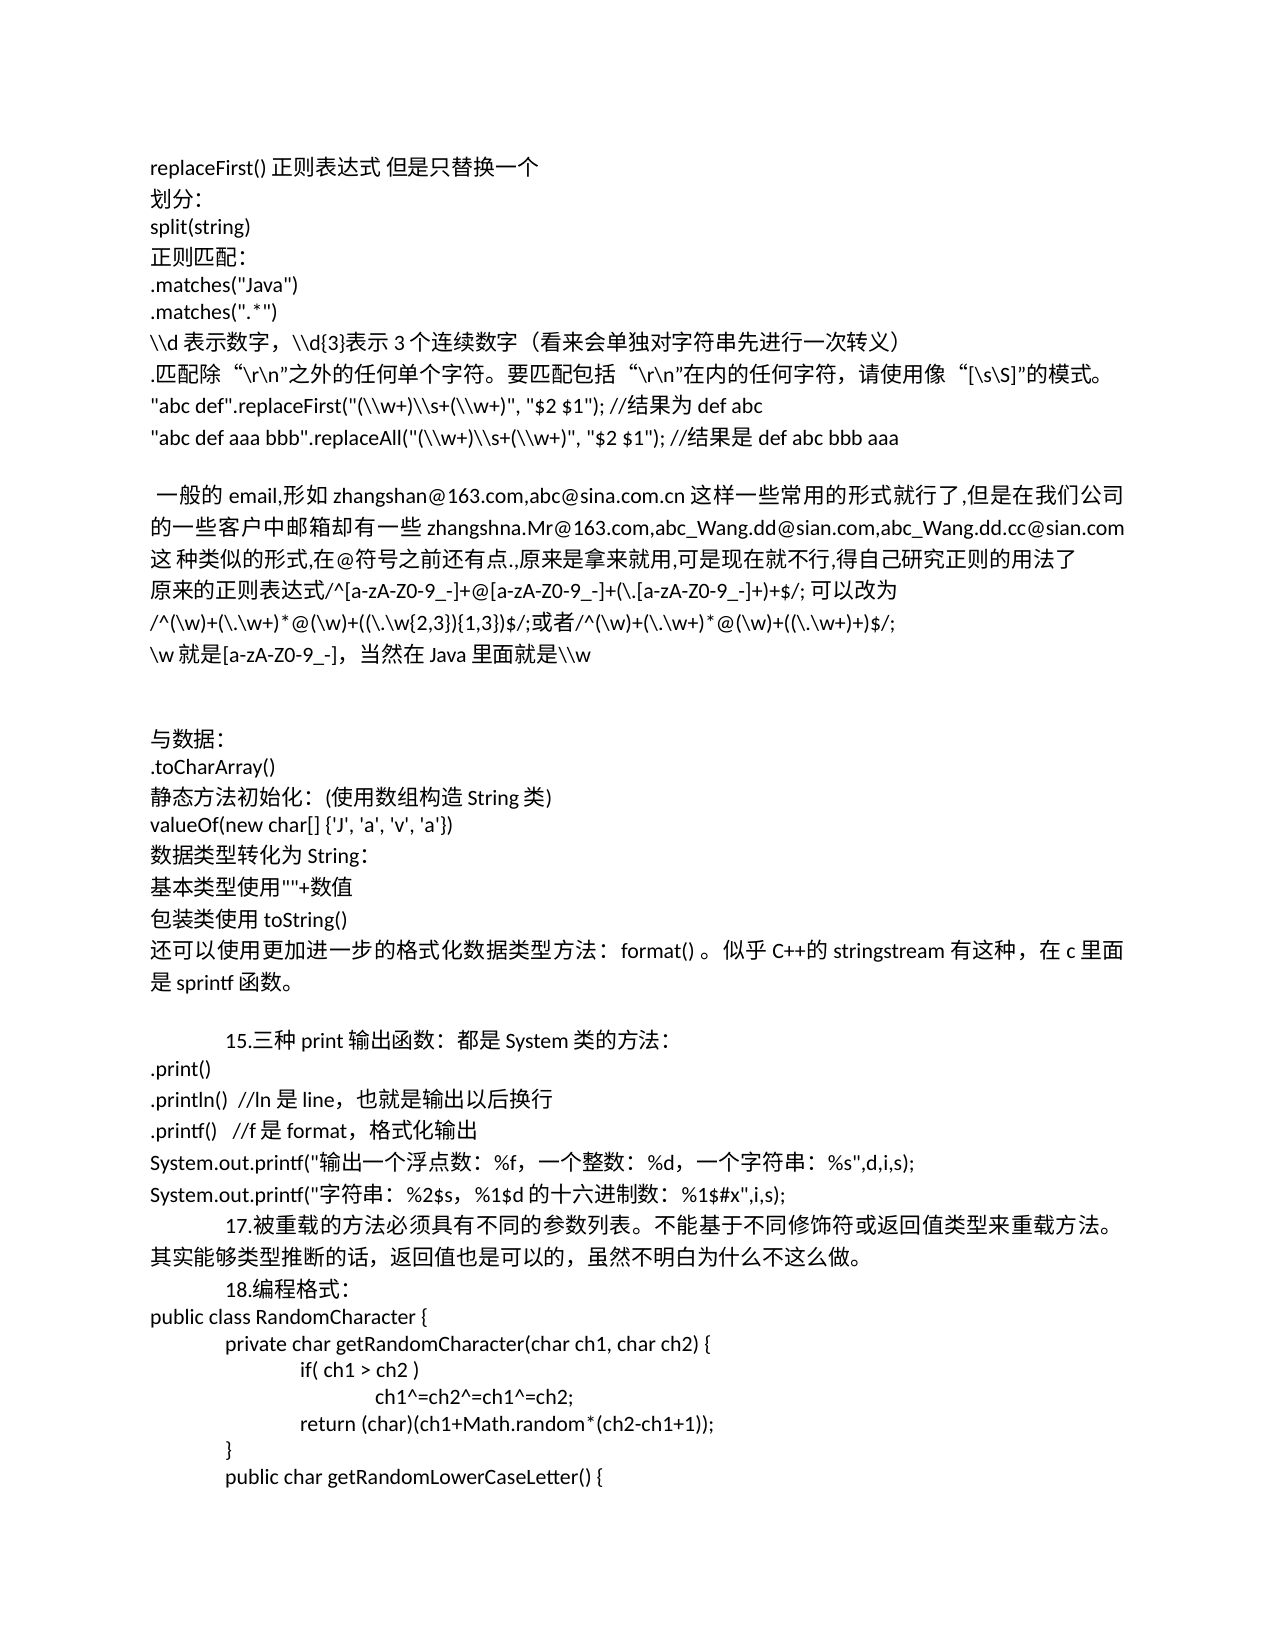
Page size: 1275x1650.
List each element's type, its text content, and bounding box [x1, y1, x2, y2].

text 划分： [150, 182, 1125, 213]
text "abc def".replaceFirst("(\\w+)\\s+(\\w+)", "$2 $1"); //结果为 def abc [150, 388, 1125, 420]
text .print() [150, 1055, 1125, 1082]
text System.out.printf("输出一个浮点数：%f，一个整数：%d，一个字符串：%s",d,i,s); [150, 1145, 1125, 1177]
text split(string) [150, 213, 1125, 240]
text 15.三种print输出函数：都是System类的方法： [150, 1023, 1125, 1055]
text ch1^=ch2^=ch1^=ch2; [150, 1383, 1125, 1410]
text public char getRandomLowerCaseLetter() { [150, 1463, 1125, 1490]
text 还可以使用更加进一步的格式化数据类型方法：format() 。似乎C++的stringstream有这种，在c里面是sprintf函数。 [150, 933, 1125, 997]
text replaceFirst() 正则表达式 但是只替换一个 [150, 150, 1125, 182]
text 一般的email,形如zhangshan@163.com,abc@sina.com.cn这样一些常用的形式就行了,但是在我们公司的一些客户中邮箱却有一些zhangshna.Mr@163.com,abc_Wang.dd@sian.com,abc_Wang.dd.cc@sian.com这 种类似的形式,在@符号之前还有点.,原来是拿来就用,可是现在就不行,得自己研究正则的用法了 [150, 478, 1125, 573]
text .matches("Java") [150, 272, 1125, 298]
text \w就是[a-zA-Z0-9_-]，当然在Java里面就是\\w [150, 637, 1125, 668]
text .toCharArray() [150, 753, 1125, 780]
text .printf() //f是format，格式化输出 [150, 1113, 1125, 1145]
text 基本类型使用""+数值 [150, 870, 1125, 902]
text valueOf(new char[] {'J', 'a', 'v', 'a'}) [150, 812, 1125, 838]
text .println() //ln是line，也就是输出以后换行 [150, 1082, 1125, 1113]
text 原来的正则表达式/^[a-zA-Z0-9_-]+@[a-zA-Z0-9_-]+(\.[a-zA-Z0-9_-]+)+$/; 可以改为 [150, 573, 1125, 605]
text 18.编程格式： [150, 1272, 1125, 1303]
text 数据类型转化为String： [150, 838, 1125, 870]
text } [150, 1437, 1125, 1463]
text "abc def aaa bbb".replaceAll("(\\w+)\\s+(\\w+)", "$2 $1"); //结果是 def abc bbb aaa [150, 420, 1125, 452]
text /^(\w)+(\.\w+)*@(\w)+((\.\w{2,3}){1,3})$/;或者/^(\w)+(\.\w+)*@(\w)+((\.\w+)+)$/; [150, 605, 1125, 637]
text .匹配除“\r\n”之外的任何单个字符。要匹配包括“\r\n”在内的任何字符，请使用像“[\s\S]”的模式。 [150, 357, 1125, 388]
text 17.被重载的方法必须具有不同的参数列表。不能基于不同修饰符或返回值类型来重载方法。其实能够类型推断的话，返回值也是可以的，虽然不明白为什么不这么做。 [150, 1208, 1125, 1272]
text 静态方法初始化：(使用数组构造String类) [150, 780, 1125, 812]
text .matches(".*") [150, 298, 1125, 325]
text private char getRandomCharacter(char ch1, char ch2) { [150, 1330, 1125, 1357]
text 包装类使用toString() [150, 902, 1125, 933]
text 正则匹配： [150, 240, 1125, 272]
text \\d表示数字，\\d{3}表示3个连续数字（看来会单独对字符串先进行一次转义） [150, 325, 1125, 357]
text if( ch1 > ch2 ) [150, 1357, 1125, 1383]
text System.out.printf("字符串：%2$s，%1$d的十六进制数：%1$#x",i,s); [150, 1177, 1125, 1208]
text 与数据： [150, 722, 1125, 753]
text return (char)(ch1+Math.random*(ch2-ch1+1)); [150, 1410, 1125, 1437]
text public class RandomCharacter { [150, 1303, 1125, 1330]
